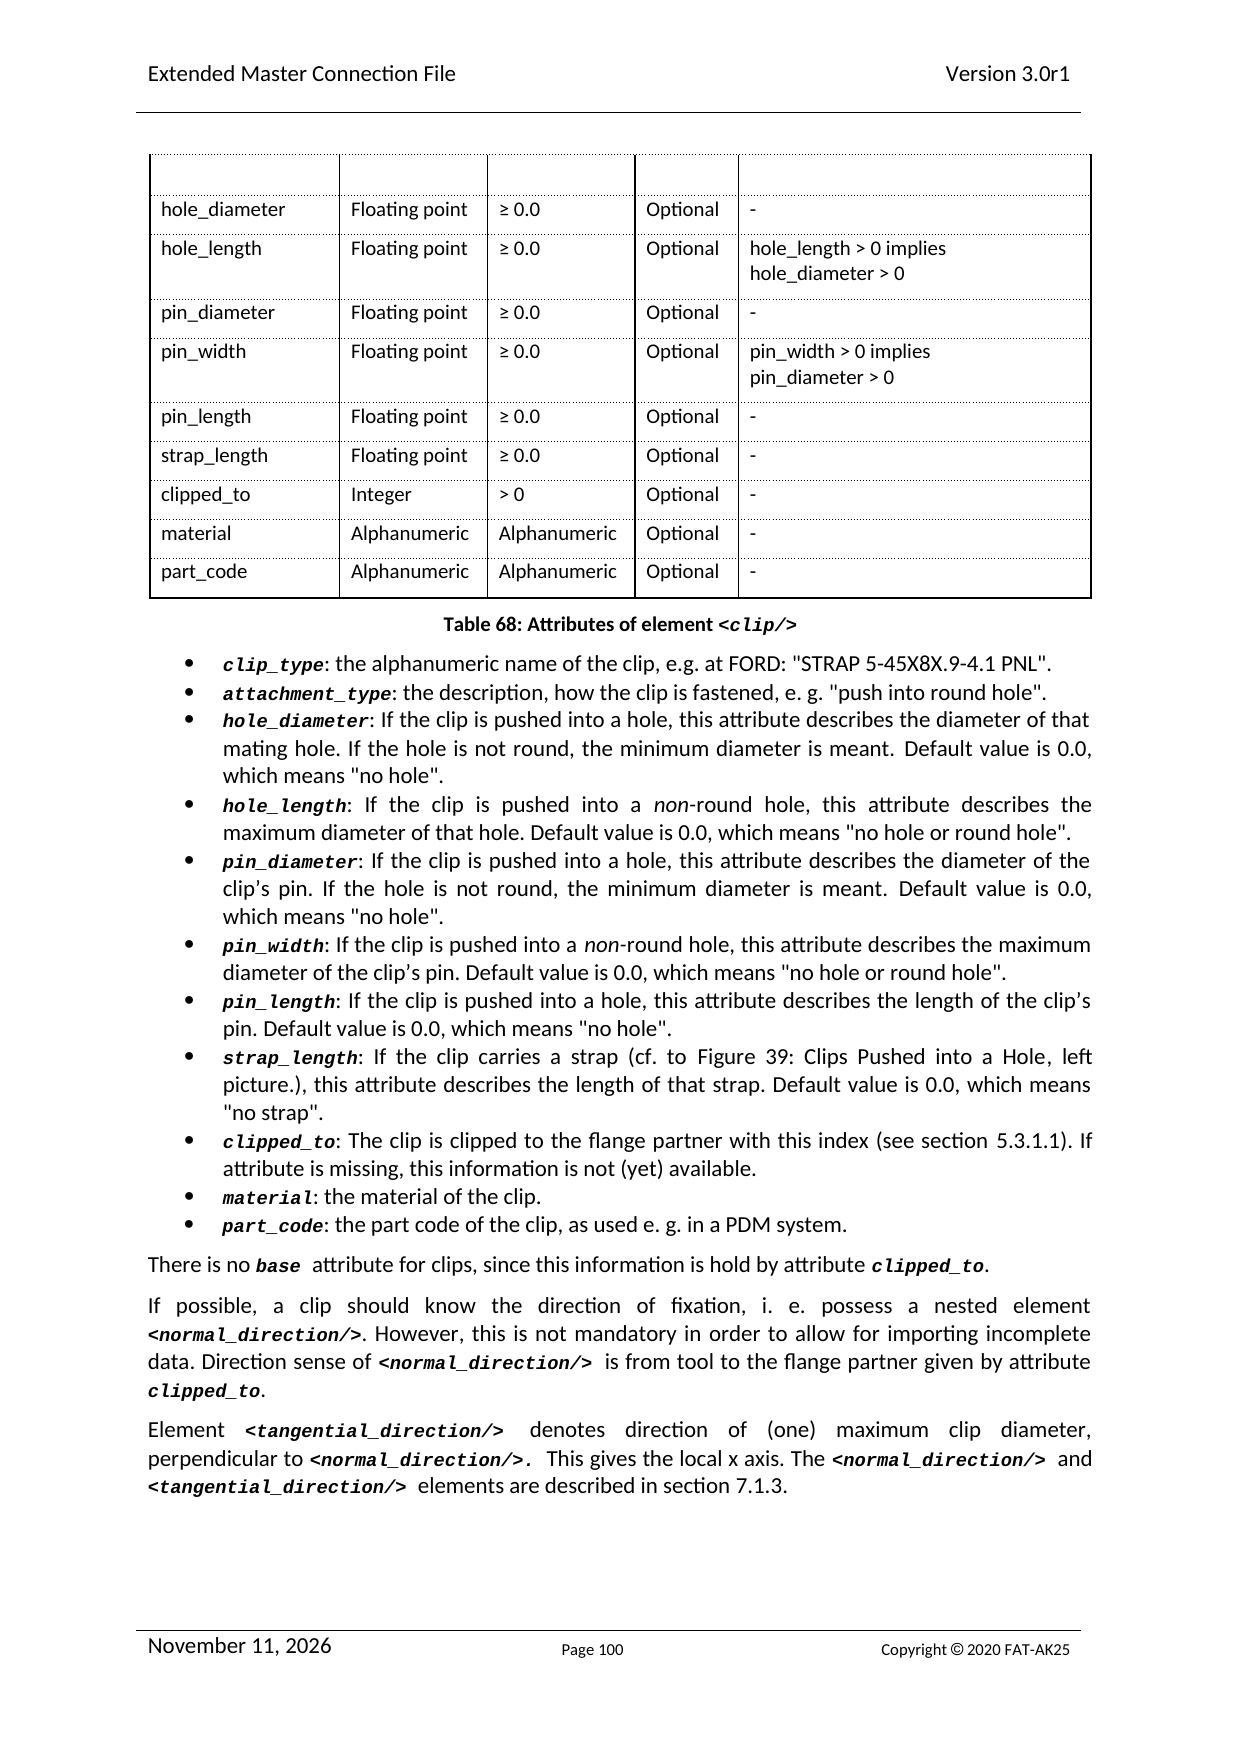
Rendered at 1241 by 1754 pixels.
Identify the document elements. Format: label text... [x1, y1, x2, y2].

list pin_width: If the clip is pushed into a non-round hole, this attribute describes the maximum diameter of the clip’s pin. Default value is 0.0, which means "no hole or round hole". [185, 930, 1092, 986]
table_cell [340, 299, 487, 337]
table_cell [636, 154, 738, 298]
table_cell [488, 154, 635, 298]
list strap_length: If the clip carries a strap (cf. to Figure 39: Clips Pushed into a Hole, left picture.), this attribute describes the length of that strap. Default value is 0.0, which means "no strap". [185, 1042, 1092, 1126]
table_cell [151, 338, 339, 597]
list hole_length: If the clip is pushed into a non-round hole, this attribute describes the maximum diameter of that hole. Default value is 0.0, which means "no hole or round hole". [185, 790, 1092, 846]
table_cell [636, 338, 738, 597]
list clip_type: the alphanumeric name of the clip, e.g. at FORD: "STRAP 5-45X8X.9-4.1 PNL". [185, 649, 1092, 678]
text If possible, a clip should know the direction of fixation, i. e. possess a nested element <normal_direction/>. However, this is not mandatory in order to allow for importing incomplete data. Direction sense of <normal_direction/> is from tool to the flange partner given by attribute clipped_to. [148, 1291, 1092, 1403]
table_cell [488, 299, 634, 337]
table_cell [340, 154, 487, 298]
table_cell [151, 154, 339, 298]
list pin_diameter: If the clip is pushed into a hole, this attribute describes the diameter of the clip’s pin. If the hole is not round, the minimum diameter is meant. Default value is 0.0, which means "no hole". [185, 846, 1092, 930]
text Element <tangential_direction/> denotes direction of (one) maximum clip diameter, perpendicular to <normal_direction/>. This gives the local x axis. The <normal_direction/> and <tangential_direction/> elements are described in section 7.1.3. [148, 1416, 1092, 1500]
list clipped_to: The clip is clipped to the flange partner with this index (see section 5.3.1.1). If attribute is missing, this information is not (yet) available. [185, 1126, 1092, 1182]
list attachment_type: the description, how the clip is fastened, e. g. "push into round hole". [185, 678, 1092, 706]
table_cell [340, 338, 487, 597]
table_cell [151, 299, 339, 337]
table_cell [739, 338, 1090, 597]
list hole_diameter: If the clip is pushed into a hole, this attribute describes the diameter of that mating hole. If the hole is not round, the minimum diameter is meant. Default value is 0.0, which means "no hole". [185, 706, 1092, 790]
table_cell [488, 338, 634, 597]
text There is no base attribute for clips, since this information is hold by attribute clipped_to. [148, 1251, 1092, 1278]
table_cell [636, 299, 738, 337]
text Table 68: Attributes of element <clip/> [148, 611, 1092, 637]
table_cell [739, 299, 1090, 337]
list pin_length: If the clip is pushed into a hole, this attribute describes the length of the clip’s pin. Default value is 0.0, which means "no hole". [185, 986, 1092, 1042]
list part_code: the part code of the clip, as used e. g. in a PDM system. [185, 1210, 1092, 1238]
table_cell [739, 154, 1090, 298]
list material: the material of the clip. [185, 1182, 1092, 1210]
